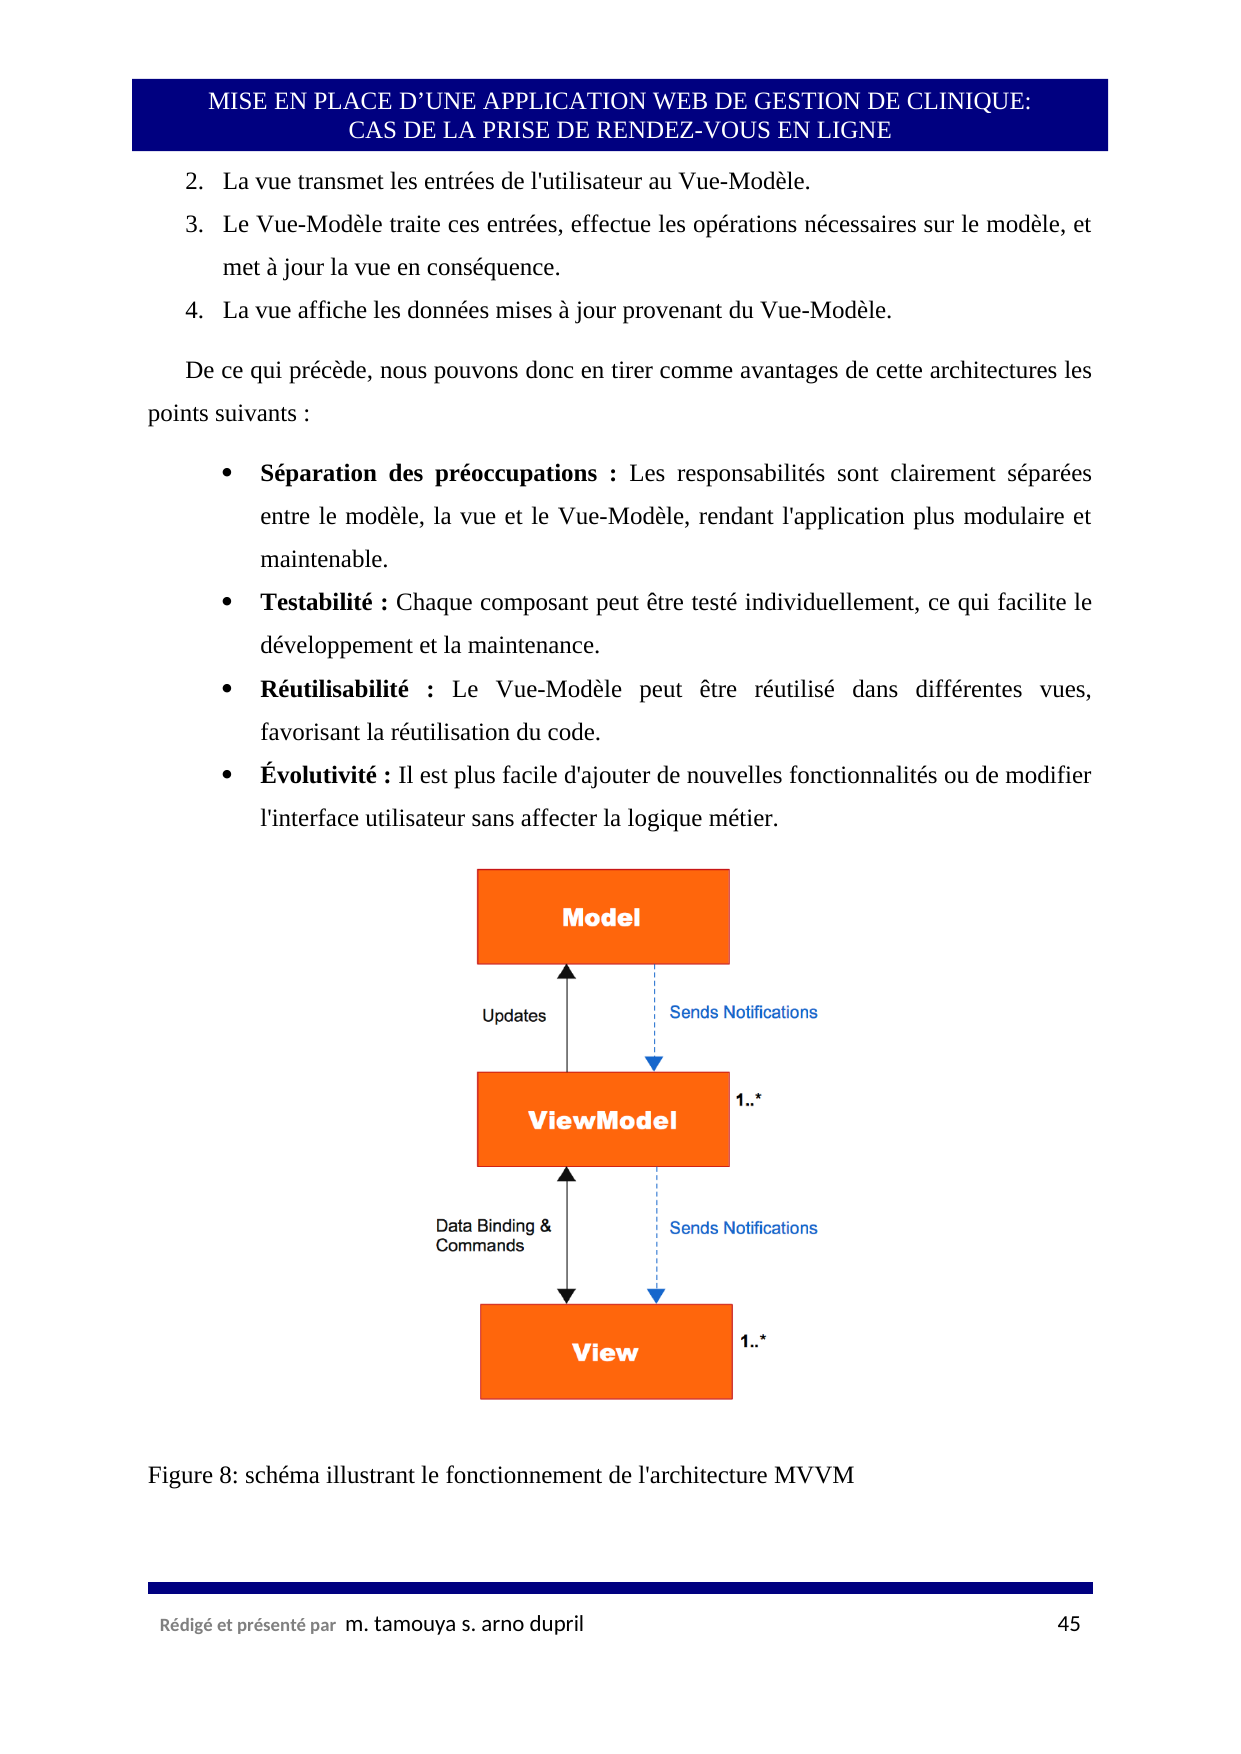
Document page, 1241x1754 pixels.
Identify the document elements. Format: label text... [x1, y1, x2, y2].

picture [388, 838, 853, 1429]
list Séparation des préoccupations : Les responsabilités sont clairement séparées entre le modèle, la vue et le Vue-Modèle, rendant l'application plus modulaire et maintenable. [223, 458, 1093, 573]
list La vue affiche les données mises à jour provenant du Vue-Modèle. [185, 295, 1093, 324]
list Évolutivité : Il est plus facile d'ajouter de nouvelles fonctionnalités ou de modifier l'interface utilisateur sans affecter la logique métier. [223, 760, 1093, 832]
list Réutilisabilité : Le Vue-Modèle peut être réutilisé dans différentes vues, favorisant la réutilisation du code. [223, 674, 1093, 746]
text De ce qui précède, nous pouvons donc en tirer comme avantages de cette architectures les points suivants : [148, 355, 1093, 427]
list La vue transmet les entrées de l'utilisateur au Vue-Modèle. [185, 152, 1093, 195]
list Testabilité : Chaque composant peut être testé individuellement, ce qui facilite le développement et la maintenance. [223, 587, 1093, 659]
list Le Vue-Modèle traite ces entrées, effectue les opérations nécessaires sur le modèle, et met à jour la vue en conséquence. [185, 209, 1093, 281]
